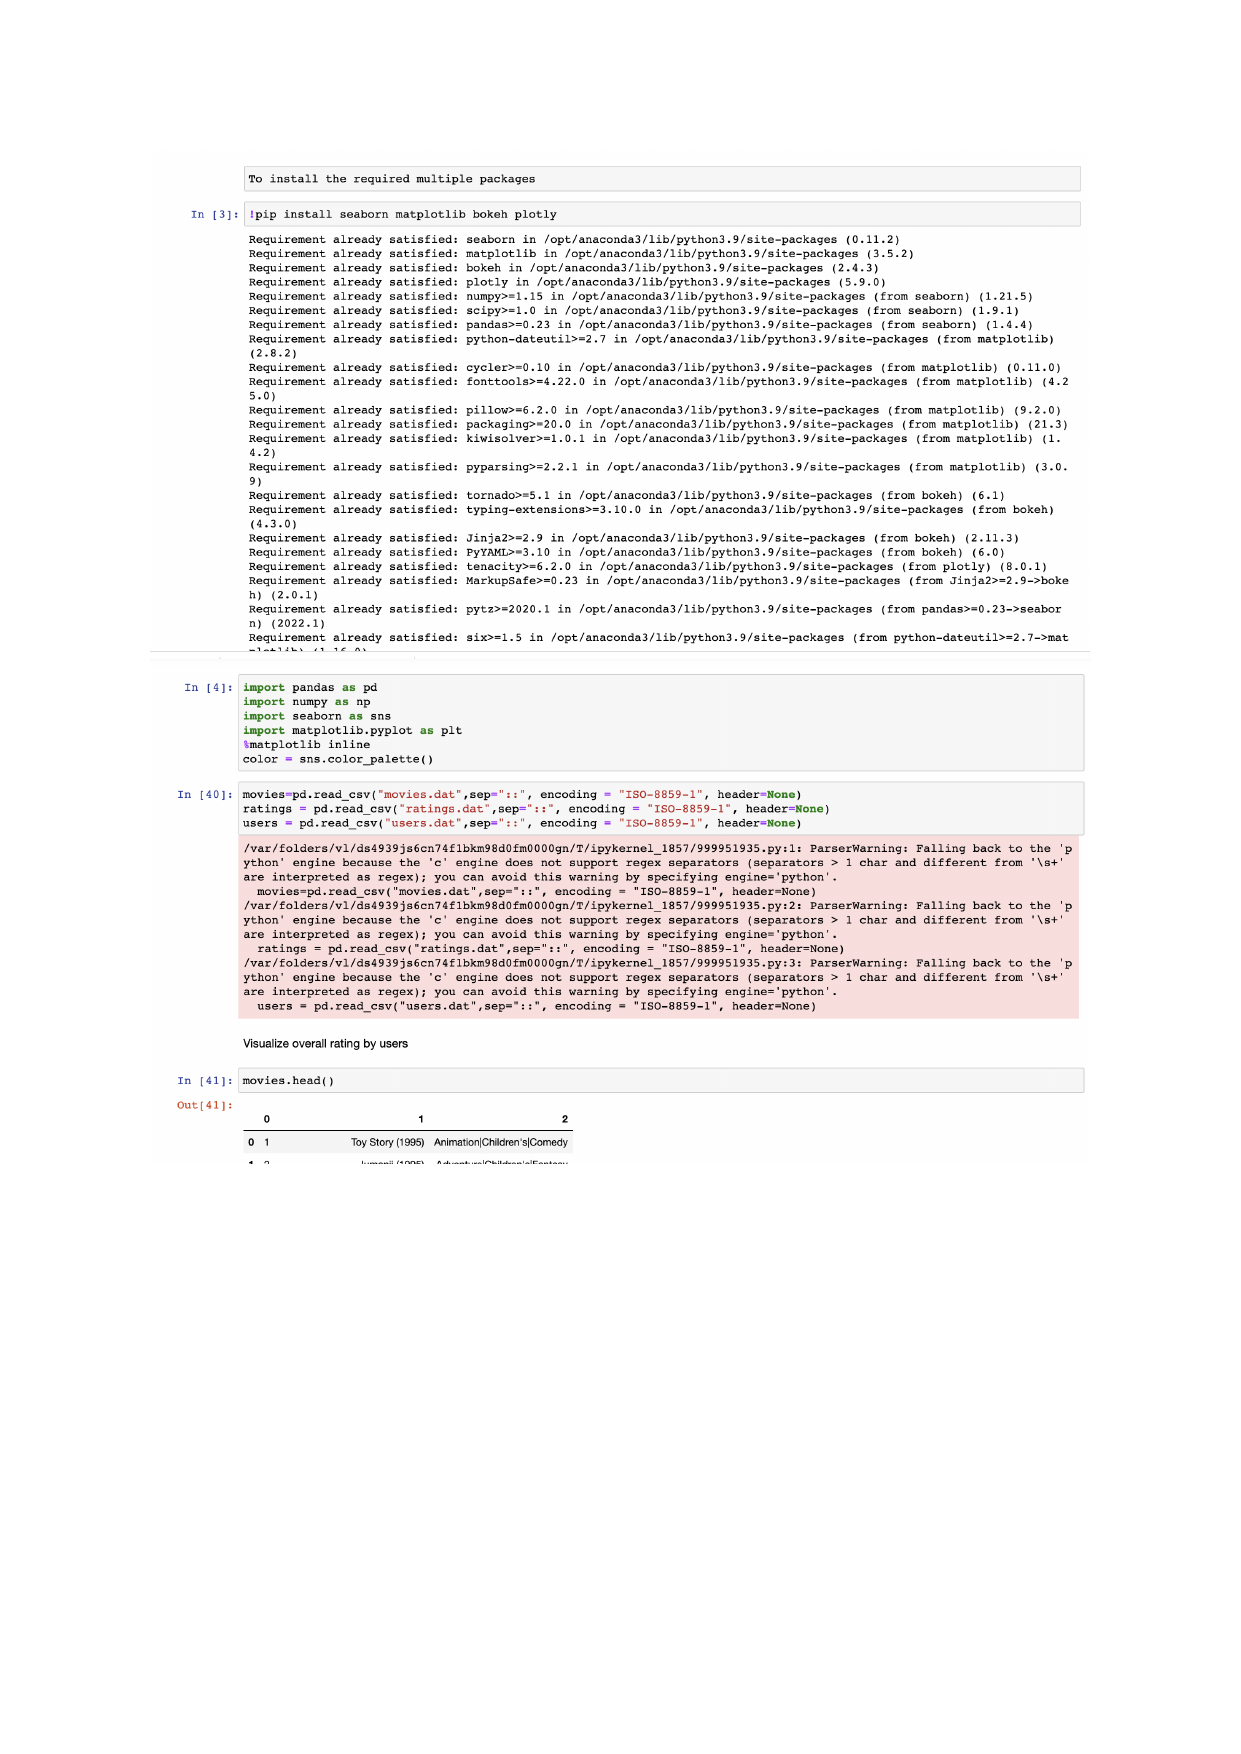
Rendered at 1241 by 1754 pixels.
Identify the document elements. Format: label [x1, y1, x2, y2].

picture [150, 150, 1091, 1164]
